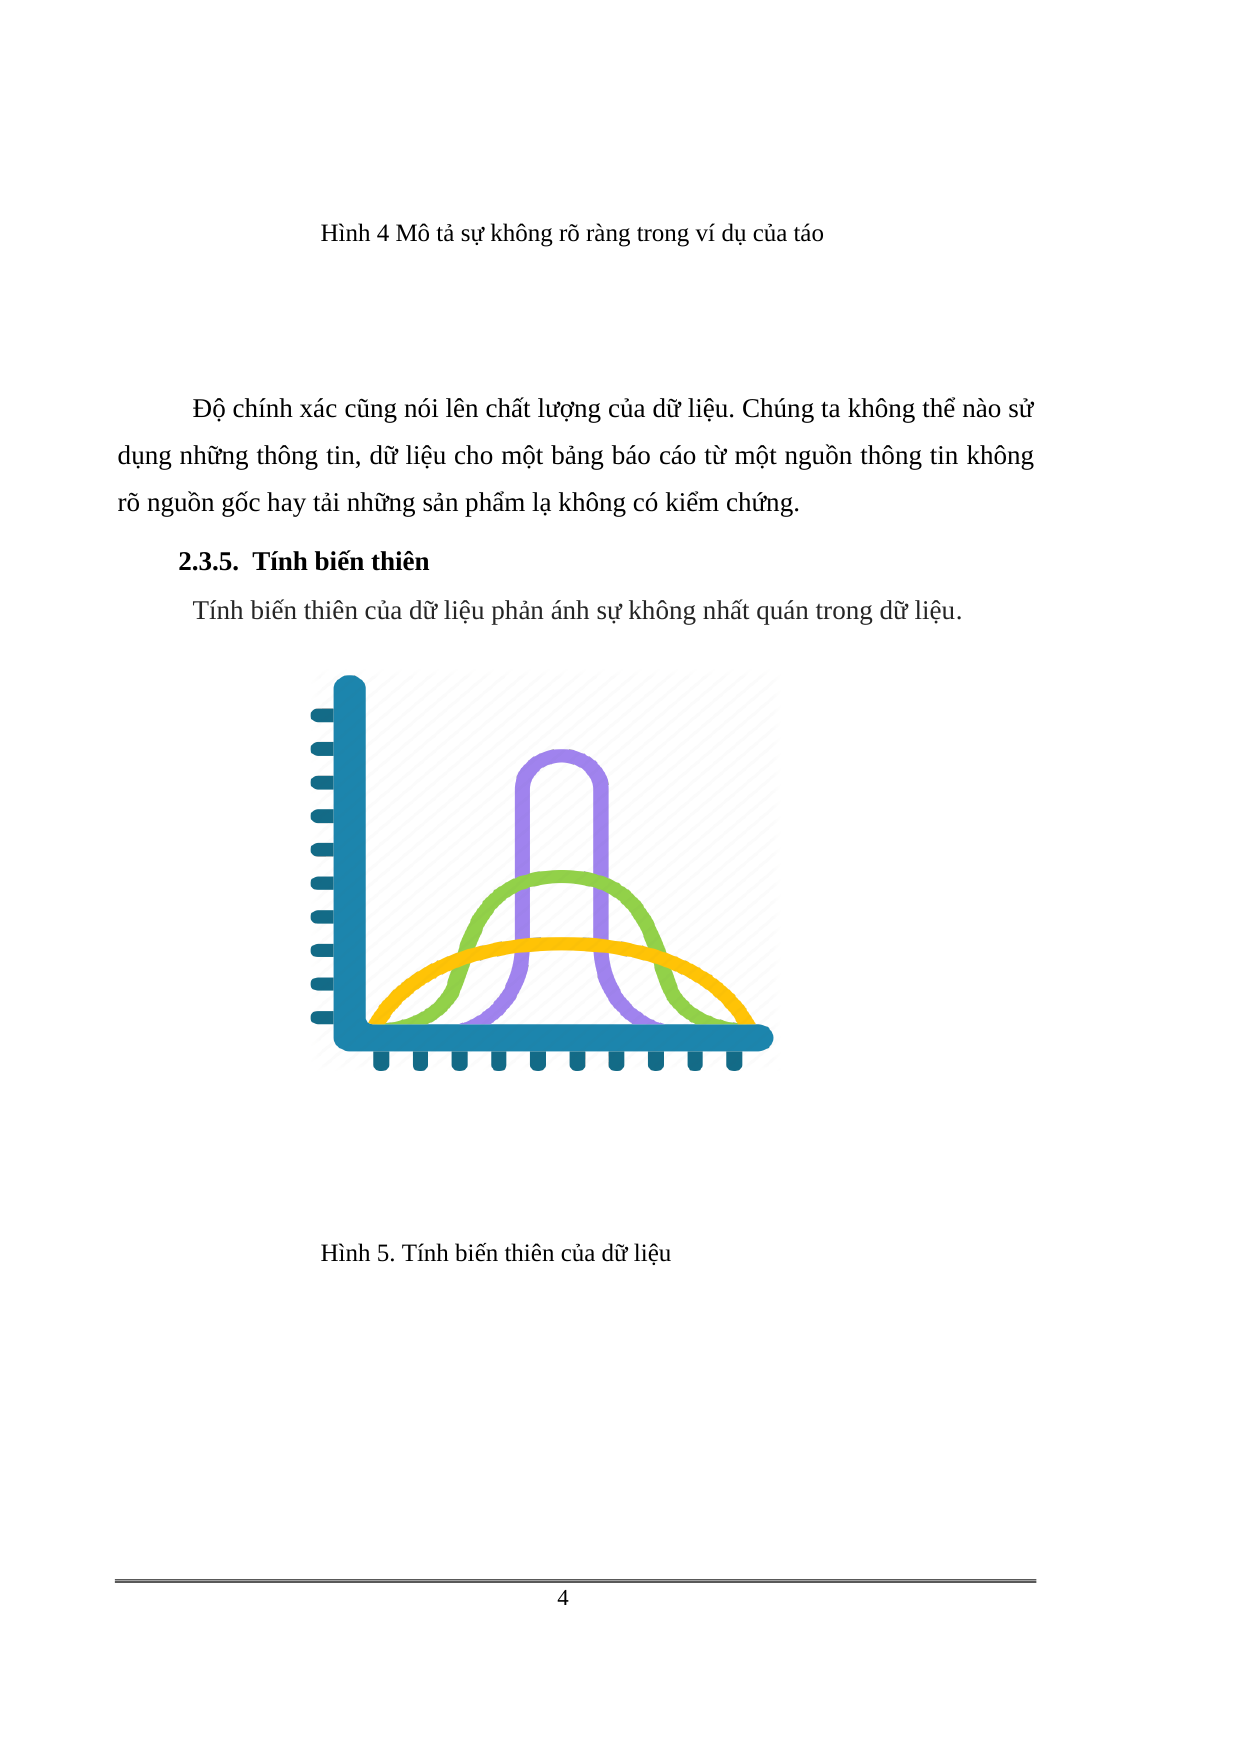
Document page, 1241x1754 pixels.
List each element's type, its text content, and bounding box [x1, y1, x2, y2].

text Tính biến thiên của dữ liệu phản ánh sự không nhất quán trong dữ liệu. [117, 594, 1035, 625]
text Hình 5. Tính biến thiên của dữ liệu [320, 1238, 1034, 1267]
text Hình 4 Mô tả sự không rõ ràng trong ví dụ của táo [320, 218, 1034, 247]
text Độ chính xác cũng nói lên chất lượng của dữ liệu. Chúng ta không thể nào sử dụng những thông tin, dữ liệu cho một bảng báo cáo từ một nguồn thông tin không rõ nguồn gốc hay tải những sản phẩm lạ không có kiểm chứng. [117, 392, 1035, 517]
subtitle Tính biến thiên [178, 545, 1034, 576]
picture [310, 668, 781, 1071]
